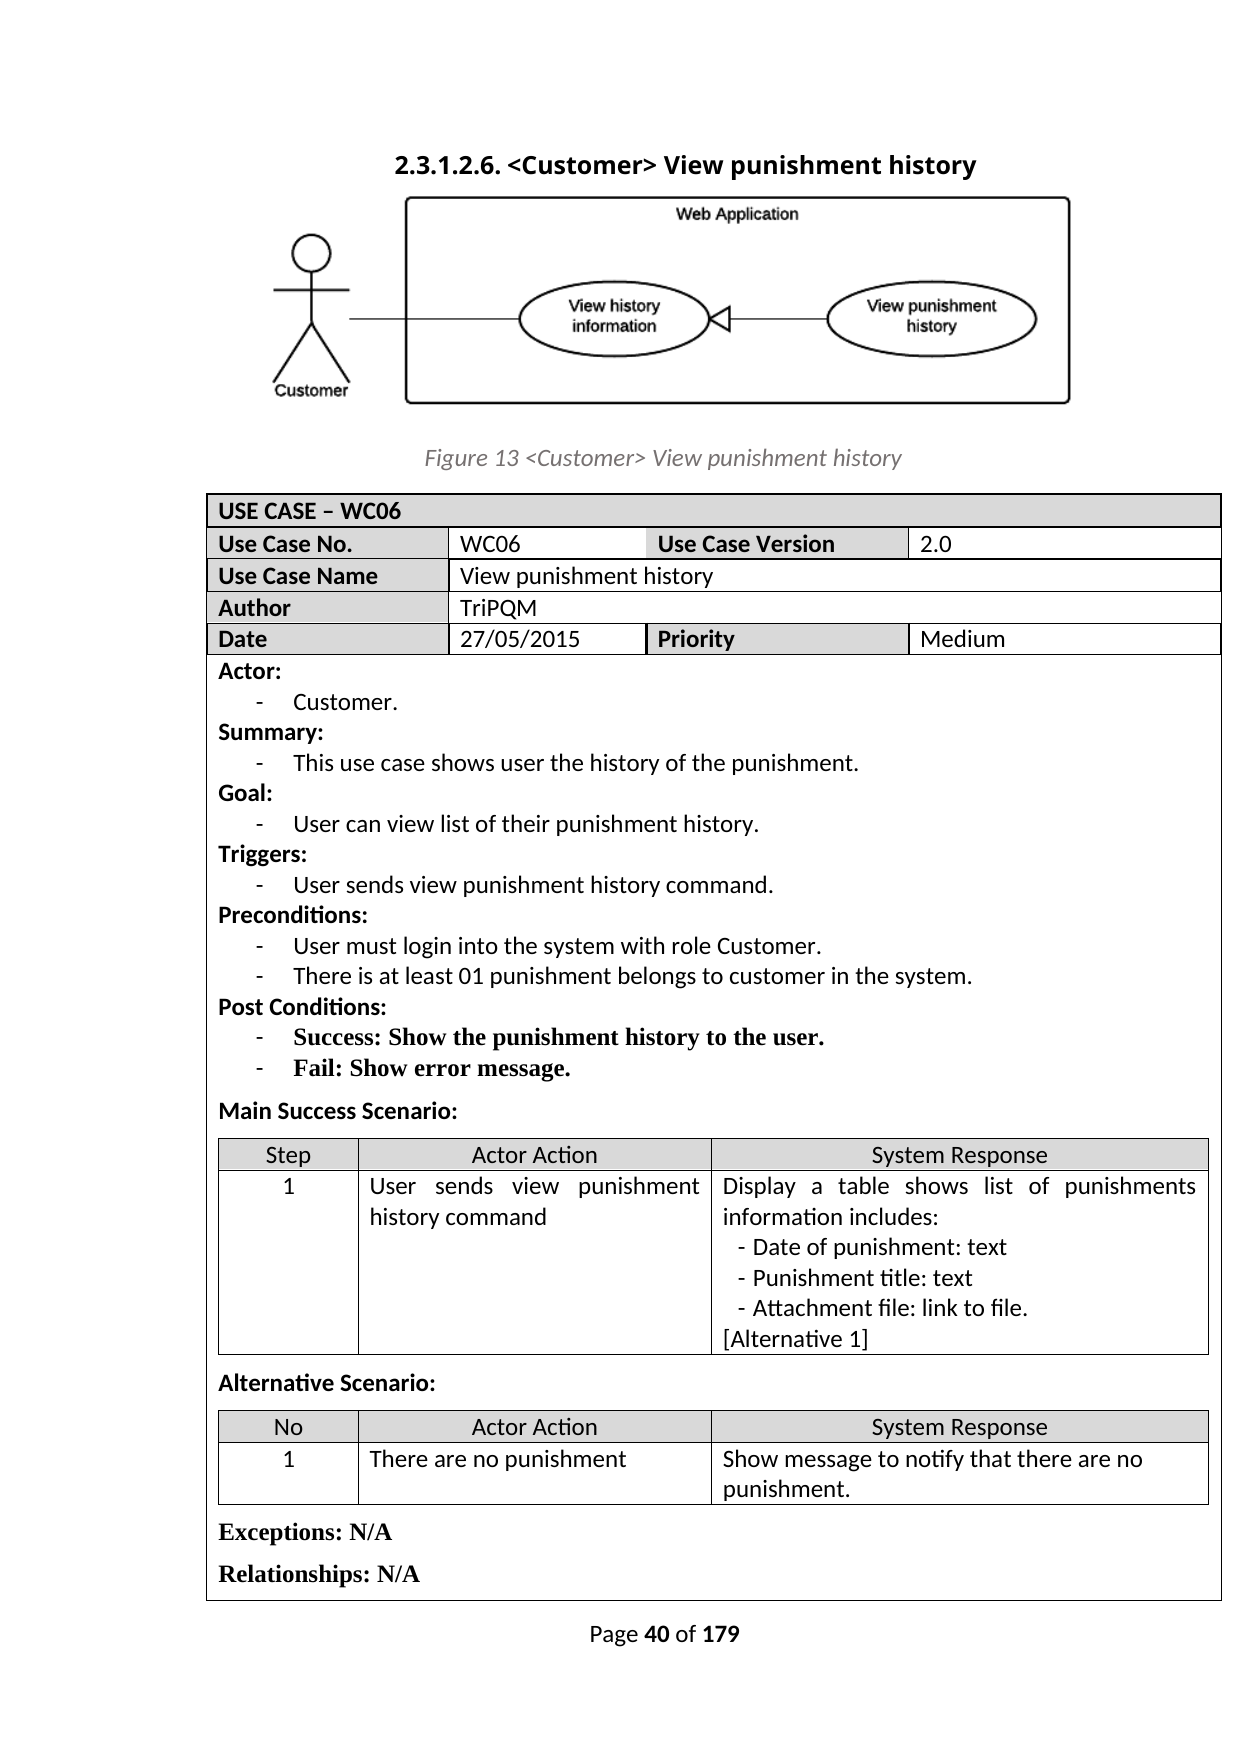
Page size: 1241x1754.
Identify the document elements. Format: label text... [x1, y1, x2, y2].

table_cell View punishment history [450, 560, 1220, 591]
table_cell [207, 655, 1221, 1600]
table_cell Use Case No. [207, 528, 448, 558]
table_cell Priority [648, 624, 908, 654]
table_cell 2.0 [909, 528, 1221, 558]
table_cell TriPQM [449, 592, 1221, 622]
picture [237, 184, 1092, 423]
text Figure 13 <Customer> View punishment history [207, 442, 1122, 472]
table_cell Use Case Version [646, 528, 908, 558]
table_cell Use Case Name [208, 559, 448, 591]
table_header USE CASE – WC06 [208, 495, 1220, 526]
table_cell Medium [910, 624, 1220, 654]
subtitle <Customer> View punishment history [394, 148, 1122, 182]
table_cell Author [207, 592, 448, 622]
table_cell Date [208, 624, 448, 654]
table_cell WC06 [449, 528, 646, 558]
table_cell 27/05/2015 [450, 624, 645, 654]
